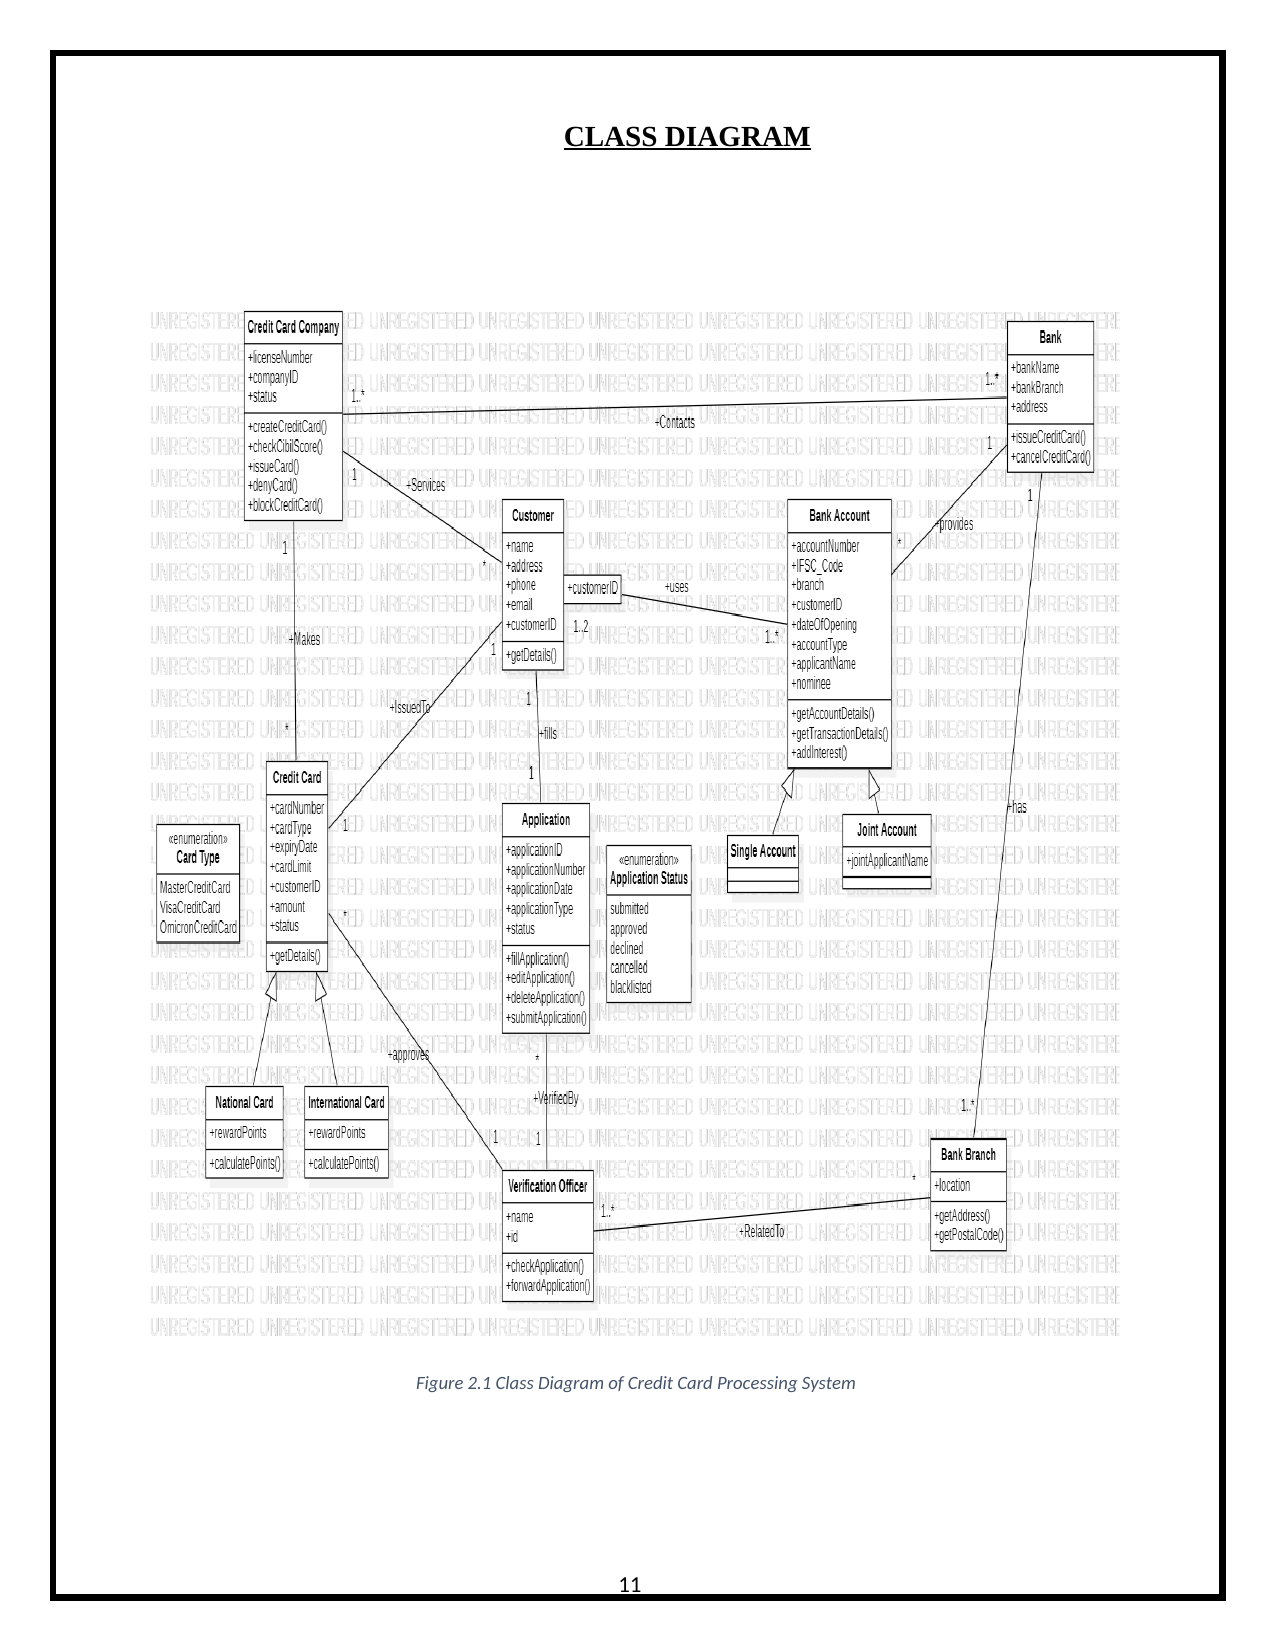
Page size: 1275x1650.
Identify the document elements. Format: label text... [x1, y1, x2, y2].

subtitle CLASS DIAGRAM [123, 119, 811, 153]
text Figure 2.1 Class Diagram of Credit Card Processing System [123, 1371, 856, 1394]
picture [150, 310, 1120, 1336]
